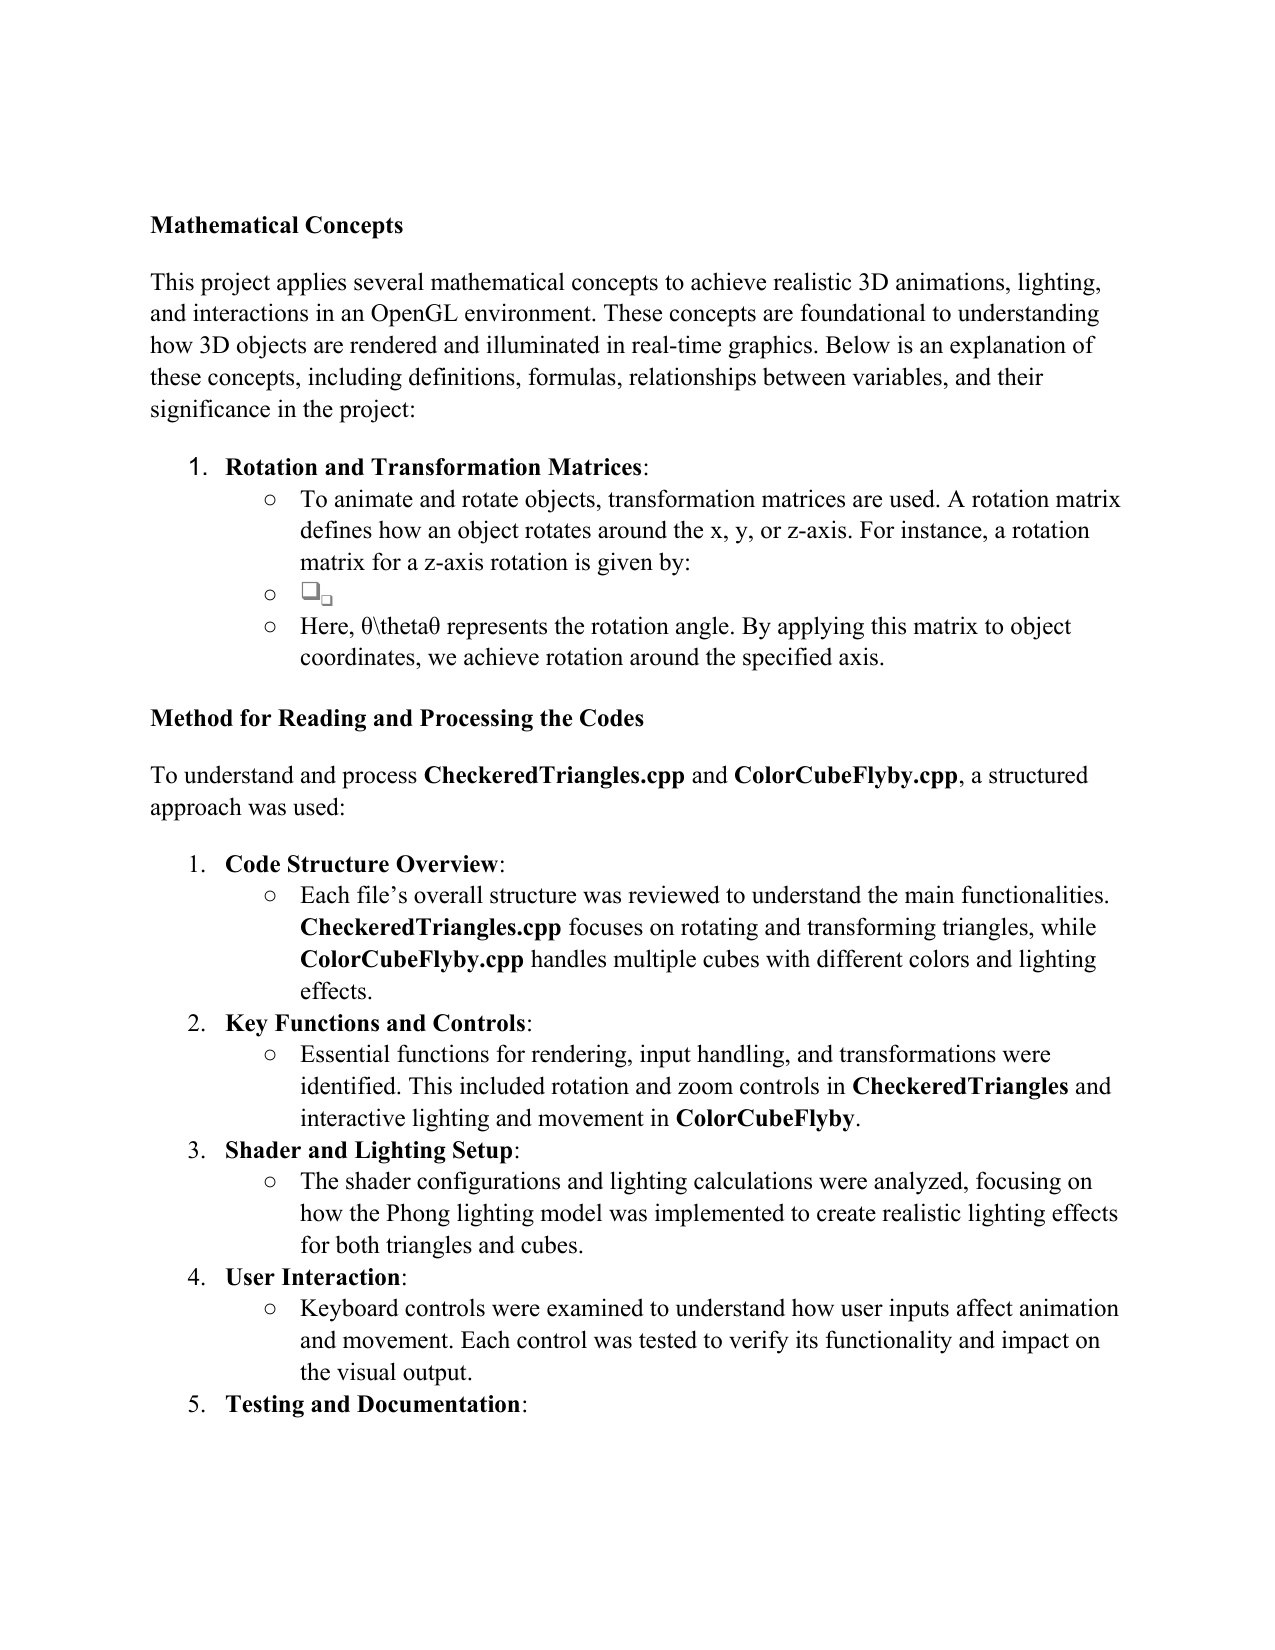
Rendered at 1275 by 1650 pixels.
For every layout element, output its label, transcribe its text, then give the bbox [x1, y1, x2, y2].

list Shader and Lighting Setup: [187, 1136, 1125, 1163]
list Rotation and Transformation Matrices: [187, 452, 1125, 480]
list Testing and Documentation: [187, 1390, 1125, 1418]
list Keyboard controls were examined to understand how user inputs affect animation and movement. Each control was tested to verify its functionality and impact on the visual output. [262, 1294, 1125, 1386]
list To animate and rotate objects, transformation matrices are used. A rotation matrix defines how an object rotates around the x, y, or z-axis. For instance, a rotation matrix for a z-axis rotation is given by: [262, 485, 1125, 576]
text This project applies several mathematical concepts to achieve realistic 3D animations, lighting, and interactions in an OpenGL environment. These concepts are foundational to understanding how 3D objects are rendered and illuminated in real-time graphics. Below is an explanation of these concepts, including definitions, formulas, relationships between variables, and their significance in the project: [150, 268, 1125, 422]
text To understand and process CheckeredTriangles.cpp and ColorCubeFlyby.cpp, a structured approach was used: [150, 761, 1125, 821]
list User Interaction: [187, 1263, 1125, 1291]
list Key Functions and Controls: [187, 1009, 1125, 1036]
list Each file’s overall structure was reviewed to understand the main functionalities. CheckeredTriangles.cpp focuses on rotating and transforming triangles, while ColorCubeFlyby.cpp handles multiple cubes with different colors and lighting effects. [262, 882, 1125, 1004]
list Code Structure Overview: [187, 850, 1125, 877]
list Essential functions for rendering, input handling, and transformations were identified. This included rotation and zoom controls in CheckeredTriangles and interactive lighting and movement in ColorCubeFlyby. [262, 1040, 1125, 1132]
list Here, θ\thetaθ represents the rotation angle. By applying this matrix to object coordinates, we achieve rotation around the specified axis. [262, 612, 1125, 671]
subtitle Mathematical Concepts [150, 211, 1125, 239]
list The shader configurations and lighting calculations were analyzed, focusing on how the Phong lighting model was implemented to create realistic lighting effects for both triangles and cubes. [262, 1167, 1125, 1259]
subtitle Method for Reading and Processing the Codes [150, 704, 1125, 732]
